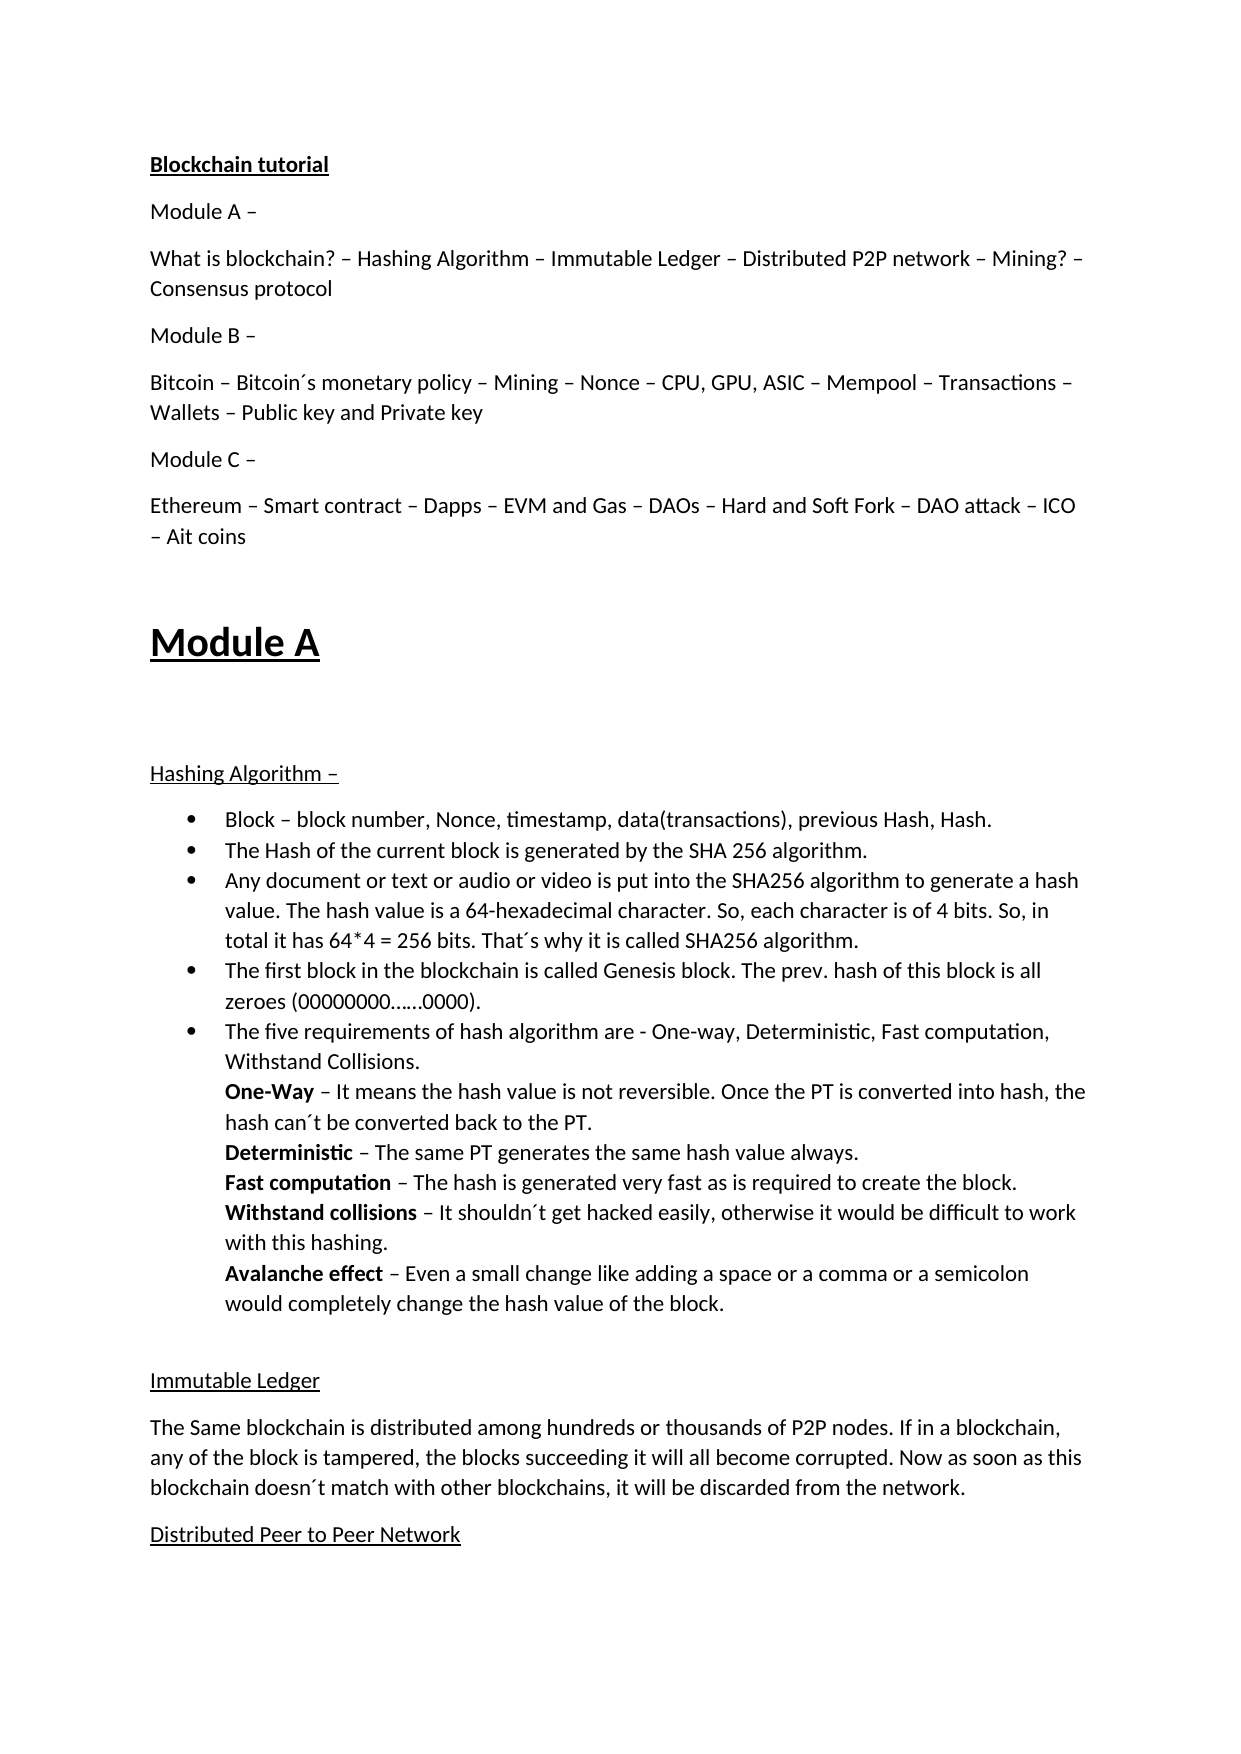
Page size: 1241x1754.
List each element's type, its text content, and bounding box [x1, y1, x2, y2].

text Module A [150, 616, 1090, 666]
text The Same blockchain is distributed among hundreds or thousands of P2P nodes. If in a blockchain, any of the block is tampered, the blocks succeeding it will all become corrupted. Now as soon as this blockchain doesn´t match with other blockchains, it will be discarded from the network. [150, 1413, 1090, 1501]
list The five requirements of hash algorithm are - One-way, Deterministic, Fast computation, Withstand Collisions. [187, 1017, 1090, 1075]
text Bitcoin – Bitcoin´s monetary policy – Mining – Nonce – CPU, GPU, ASIC – Mempool – Transactions – Wallets – Public key and Private key [150, 368, 1090, 426]
list The Hash of the current block is generated by the SHA 256 algorithm. [187, 836, 1090, 864]
text Hashing Algorithm – [150, 759, 1090, 787]
text Module A – [150, 197, 1090, 225]
text Module C – [150, 445, 1090, 473]
text What is blockchain? – Hashing Algorithm – Immutable Ledger – Distributed P2P network – Mining? – Consensus protocol [150, 244, 1090, 302]
list Deterministic – The same PT generates the same hash value always. [225, 1138, 1090, 1166]
text Module B – [150, 321, 1090, 349]
text Ethereum – Smart contract – Dapps – EVM and Gas – DAOs – Hard and Soft Fork – DAO attack – ICO – Ait coins [150, 492, 1090, 550]
text Distributed Peer to Peer Network [150, 1520, 1090, 1548]
list The first block in the blockchain is called Genesis block. The prev. hash of this block is all zeroes (00000000……0000). [187, 957, 1090, 1015]
list One-Way – It means the hash value is not reversible. Once the PT is converted into hash, the hash can´t be converted back to the PT. [225, 1077, 1090, 1136]
list Fast computation – The hash is generated very fast as is required to create the block. [225, 1168, 1090, 1196]
list Avalanche effect – Even a small change like adding a space or a comma or a semicolon would completely change the hash value of the block. [225, 1259, 1090, 1317]
list Block – block number, Nonce, timestamp, data(transactions), previous Hash, Hash. [187, 806, 1090, 834]
list Withstand collisions – It shouldn´t get hacked easily, otherwise it would be difficult to work with this hashing. [225, 1198, 1090, 1257]
list Any document or text or audio or video is put into the SHA256 algorithm to generate a hash value. The hash value is a 64-hexadecimal character. So, each character is of 4 bits. So, in total it has 64*4 = 256 bits. That´s why it is called SHA256 algorithm. [187, 866, 1090, 954]
text Immutable Ledger [150, 1366, 1090, 1394]
text Blockchain tutorial [150, 150, 1090, 178]
